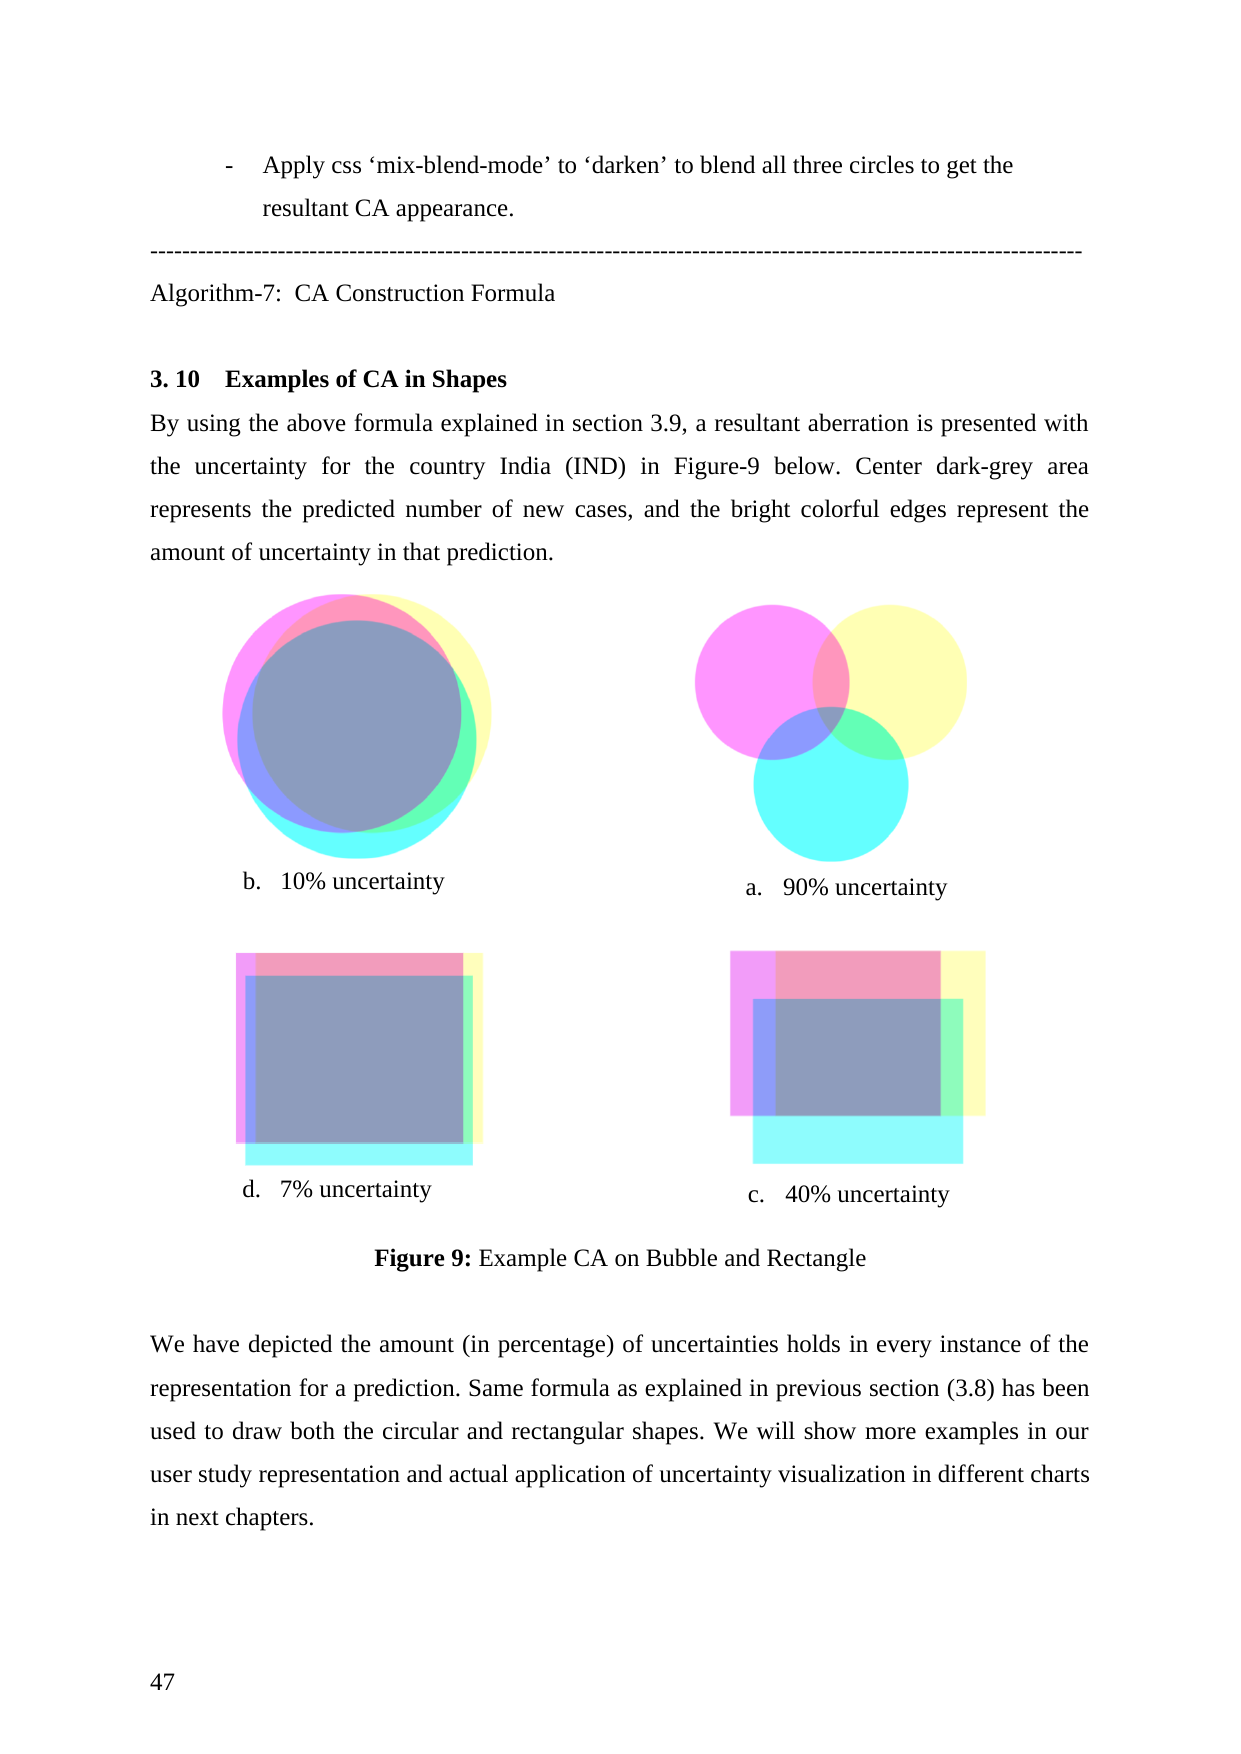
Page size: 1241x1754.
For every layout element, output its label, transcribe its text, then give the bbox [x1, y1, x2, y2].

text 3. 10 Examples of CA in Shapes By using the above formula explained in section 3.9, a resultant aberration is presented with the uncertainty for the country India (IND) in Figure-9 below. Center dark-grey area represents the predicted number of new cases, and the bright colorful edges represent the amount of uncertainty in that prediction. [150, 364, 1090, 566]
picture [711, 927, 1003, 1186]
list Apply css ‘mix-blend-mode’ to ‘darken’ to blend all three circles to get the resultant CA appearance. [225, 150, 1090, 222]
picture [206, 580, 502, 858]
picture [688, 591, 973, 870]
text Figure 9: Example CA on Bubble and Rectangle [150, 1243, 1090, 1272]
text ---------------------------------------------------------------------------------------------------------------------Algorithm-7: CA Construction Formula [150, 236, 1090, 307]
picture [218, 930, 493, 1166]
text We have depicted the amount (in percentage) of uncertainties holds in every instance of the representation for a prediction. Same formula as explained in previous section (3.8) has been used to draw both the circular and rectangular shapes. We will show more examples in our user study representation and actual application of uncertainty visualization in different charts in next chapters. [150, 1329, 1090, 1531]
